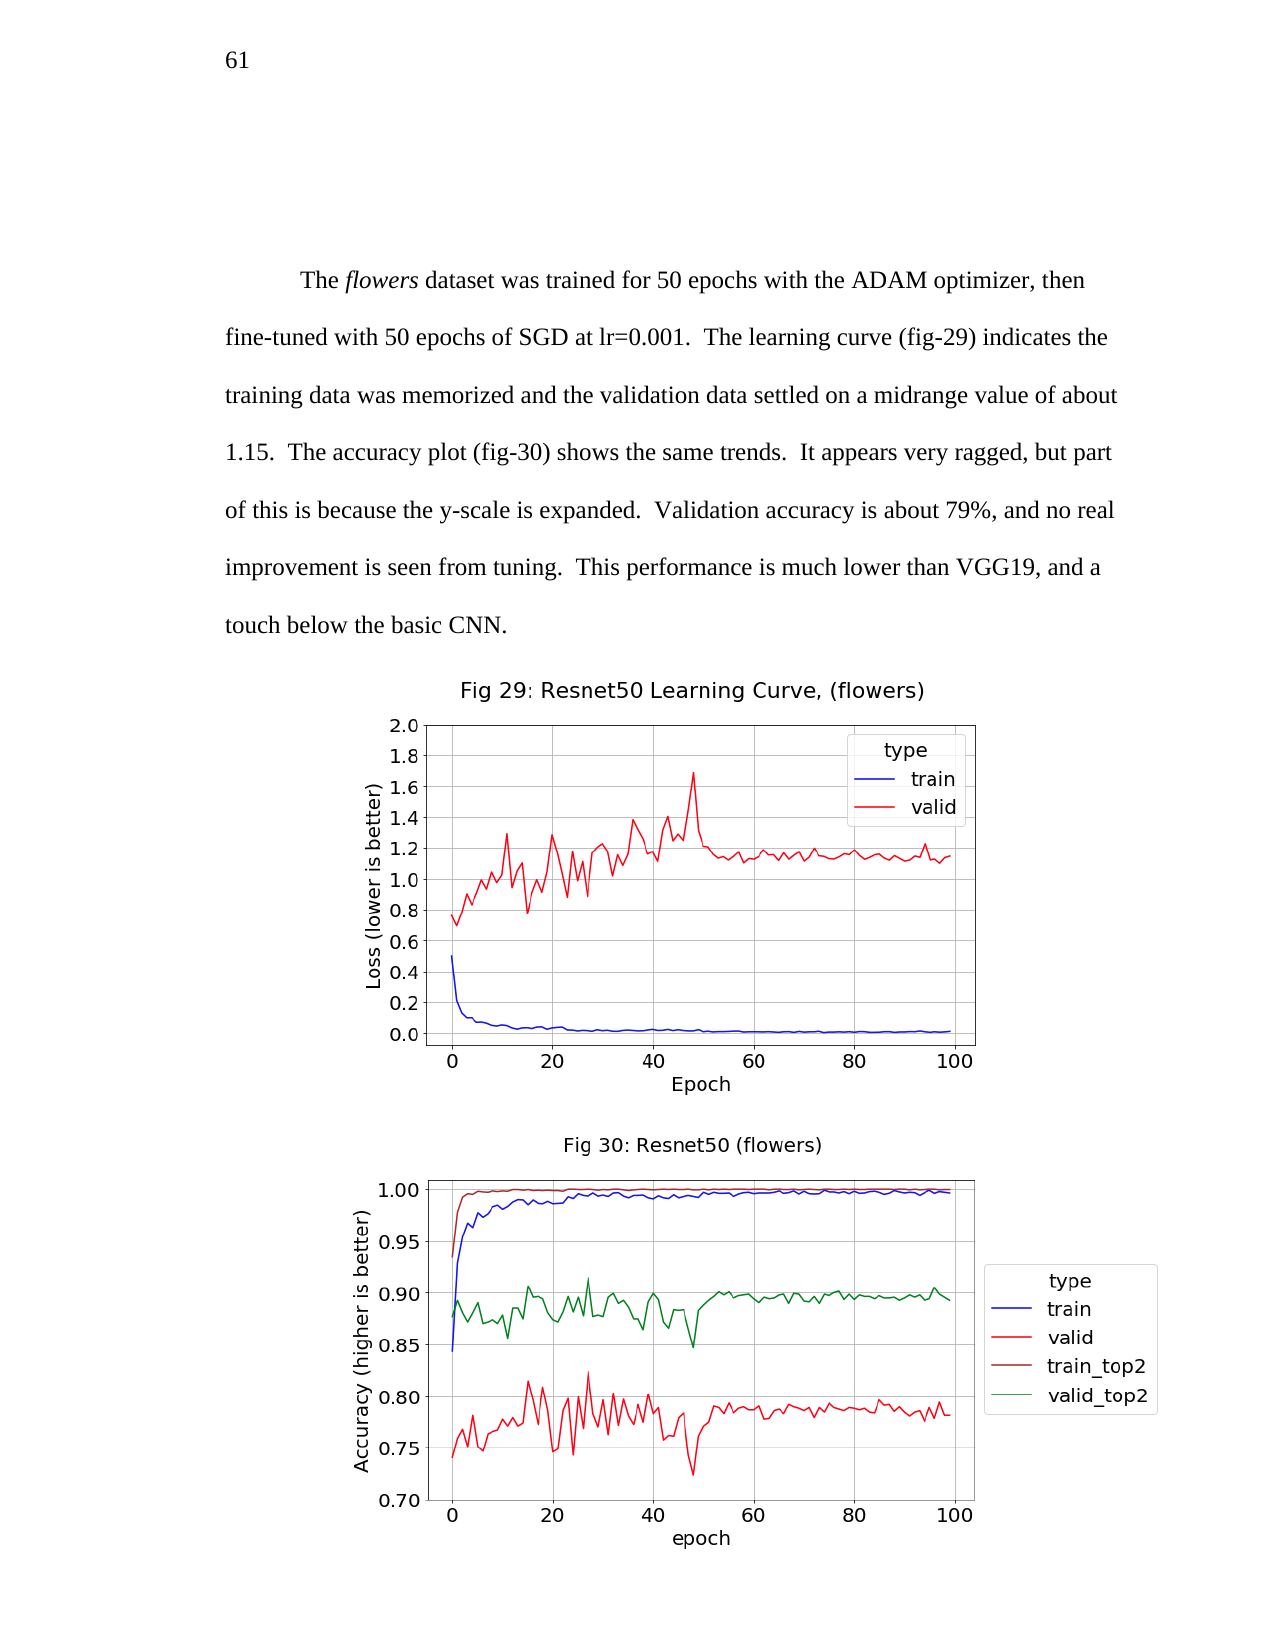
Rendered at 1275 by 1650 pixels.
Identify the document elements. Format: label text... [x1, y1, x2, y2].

text The flowers dataset was trained for 50 epochs with the ADAM optimizer, then fine-tuned with 50 epochs of SGD at lr=0.001. The learning curve (fig-29) indicates the training data was memorized and the validation data settled on a midrange value of about 1.15. The accuracy plot (fig-30) shows the same trends. It appears very ragged, but part of this is because the y-scale is expanded. Validation accuracy is about 79%, and no real improvement is seen from tuning. This performance is much lower than VGG19, and a touch below the basic CNN. [225, 265, 1125, 639]
picture [347, 1128, 1164, 1552]
picture [359, 667, 987, 1095]
